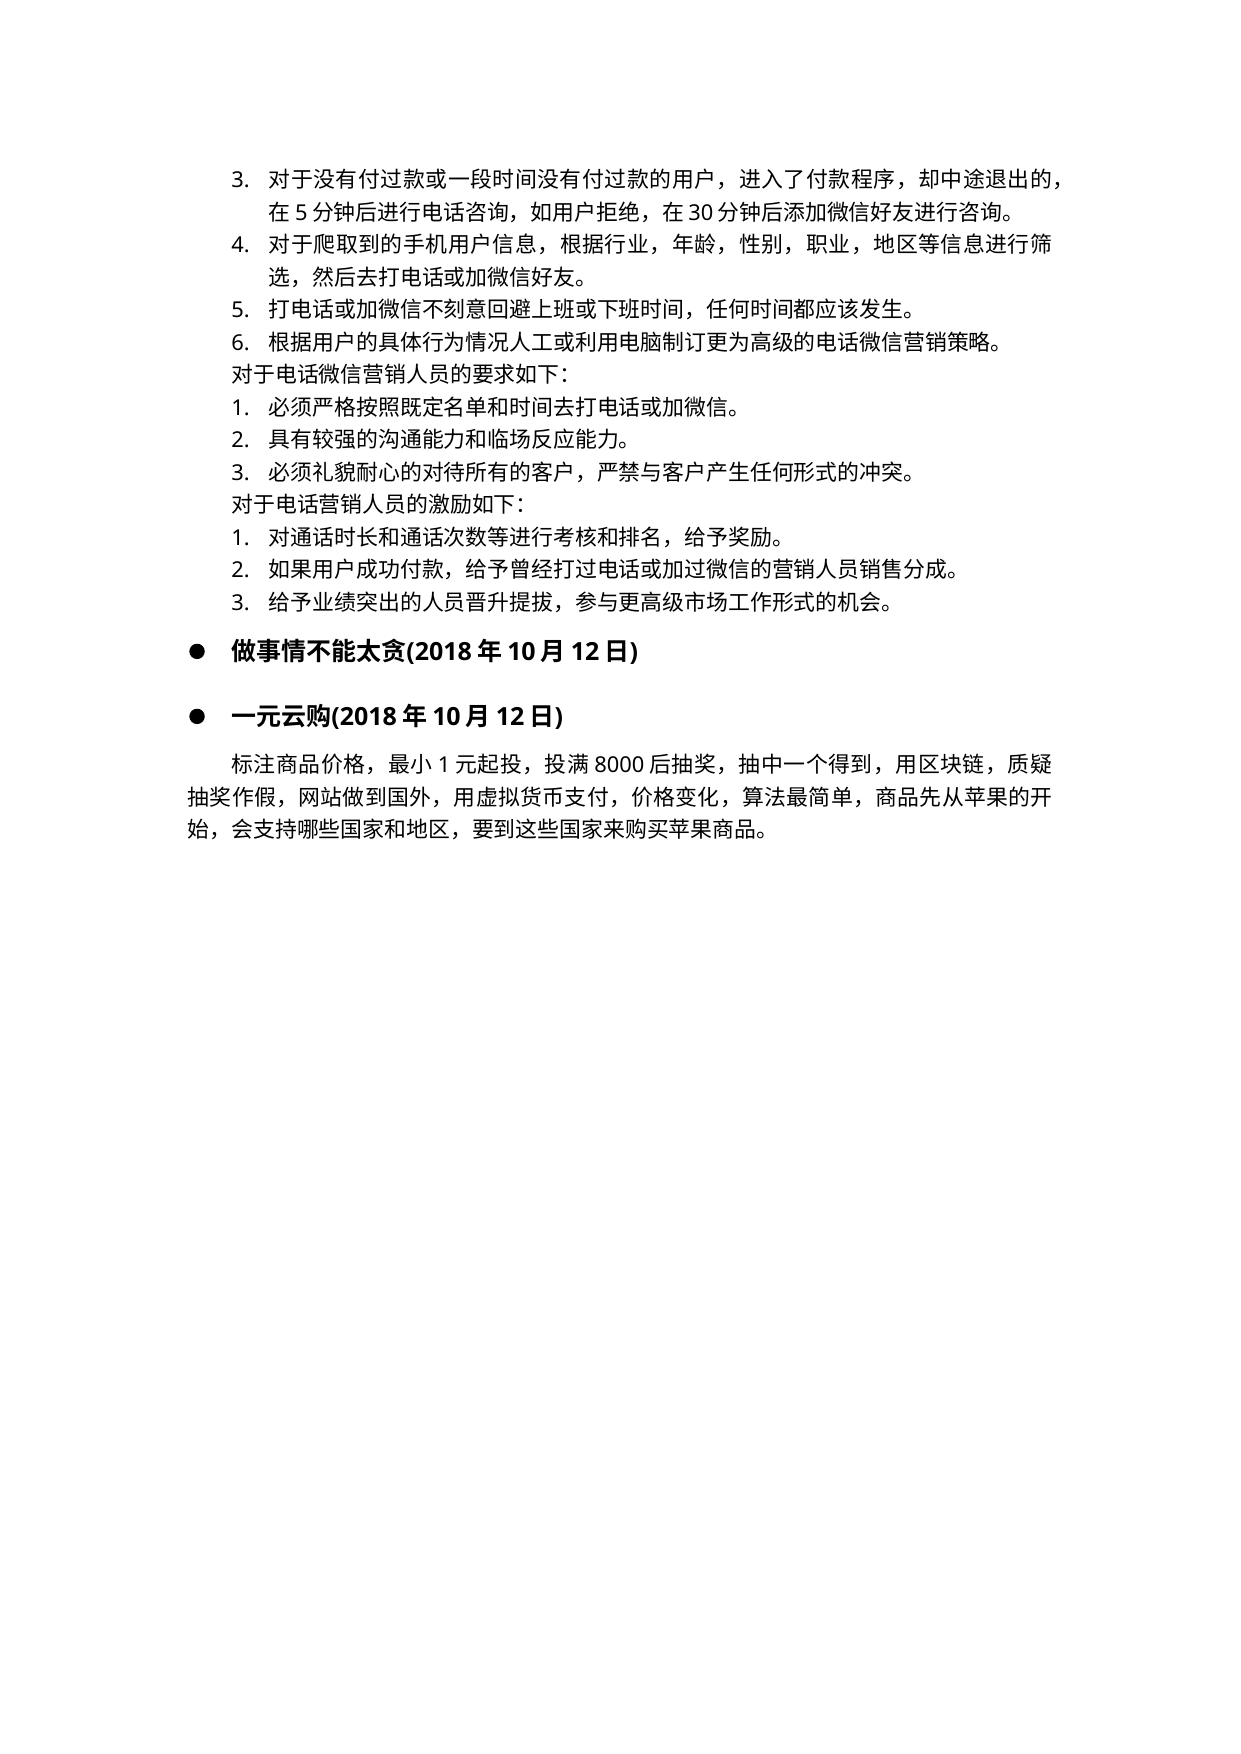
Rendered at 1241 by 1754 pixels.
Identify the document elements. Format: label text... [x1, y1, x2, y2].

list 给予业绩突出的人员晋升提拔，参与更高级市场工作形式的机会。 [231, 584, 1053, 617]
list 对于没有付过款或一段时间没有付过款的用户，进入了付款程序，却中途退出的，在5分钟后进行电话咨询，如用户拒绝，在30分钟后添加微信好友进行咨询。 [231, 162, 1053, 227]
text 对于电话营销人员的激励如下： [231, 487, 1053, 519]
list 打电话或加微信不刻意回避上班或下班时间，任何时间都应该发生。 [231, 292, 1053, 324]
list 必须严格按照既定名单和时间去打电话或加微信。 [231, 389, 1053, 422]
list 根据用户的具体行为情况人工或利用电脑制订更为高级的电话微信营销策略。 [231, 324, 1053, 357]
list 一元云购(2018年10月12日) [187, 682, 1053, 747]
list 必须礼貌耐心的对待所有的客户，严禁与客户产生任何形式的冲突。 [231, 454, 1053, 487]
text 标注商品价格，最小1元起投，投满8000后抽奖，抽中一个得到，用区块链，质疑抽奖作假，网站做到国外，用虚拟货币支付，价格变化，算法最简单，商品先从苹果的开始，会支持哪些国家和地区，要到这些国家来购买苹果商品。 [187, 747, 1053, 844]
list 对于爬取到的手机用户信息，根据行业，年龄，性别，职业，地区等信息进行筛选，然后去打电话或加微信好友。 [231, 227, 1053, 292]
list 对通话时长和通话次数等进行考核和排名，给予奖励。 [231, 519, 1053, 552]
text 对于电话微信营销人员的要求如下： [231, 357, 1053, 389]
list 如果用户成功付款，给予曾经打过电话或加过微信的营销人员销售分成。 [231, 552, 1053, 584]
list 做事情不能太贪(2018年10月12日) [187, 617, 1053, 682]
list 具有较强的沟通能力和临场反应能力。 [231, 422, 1053, 454]
